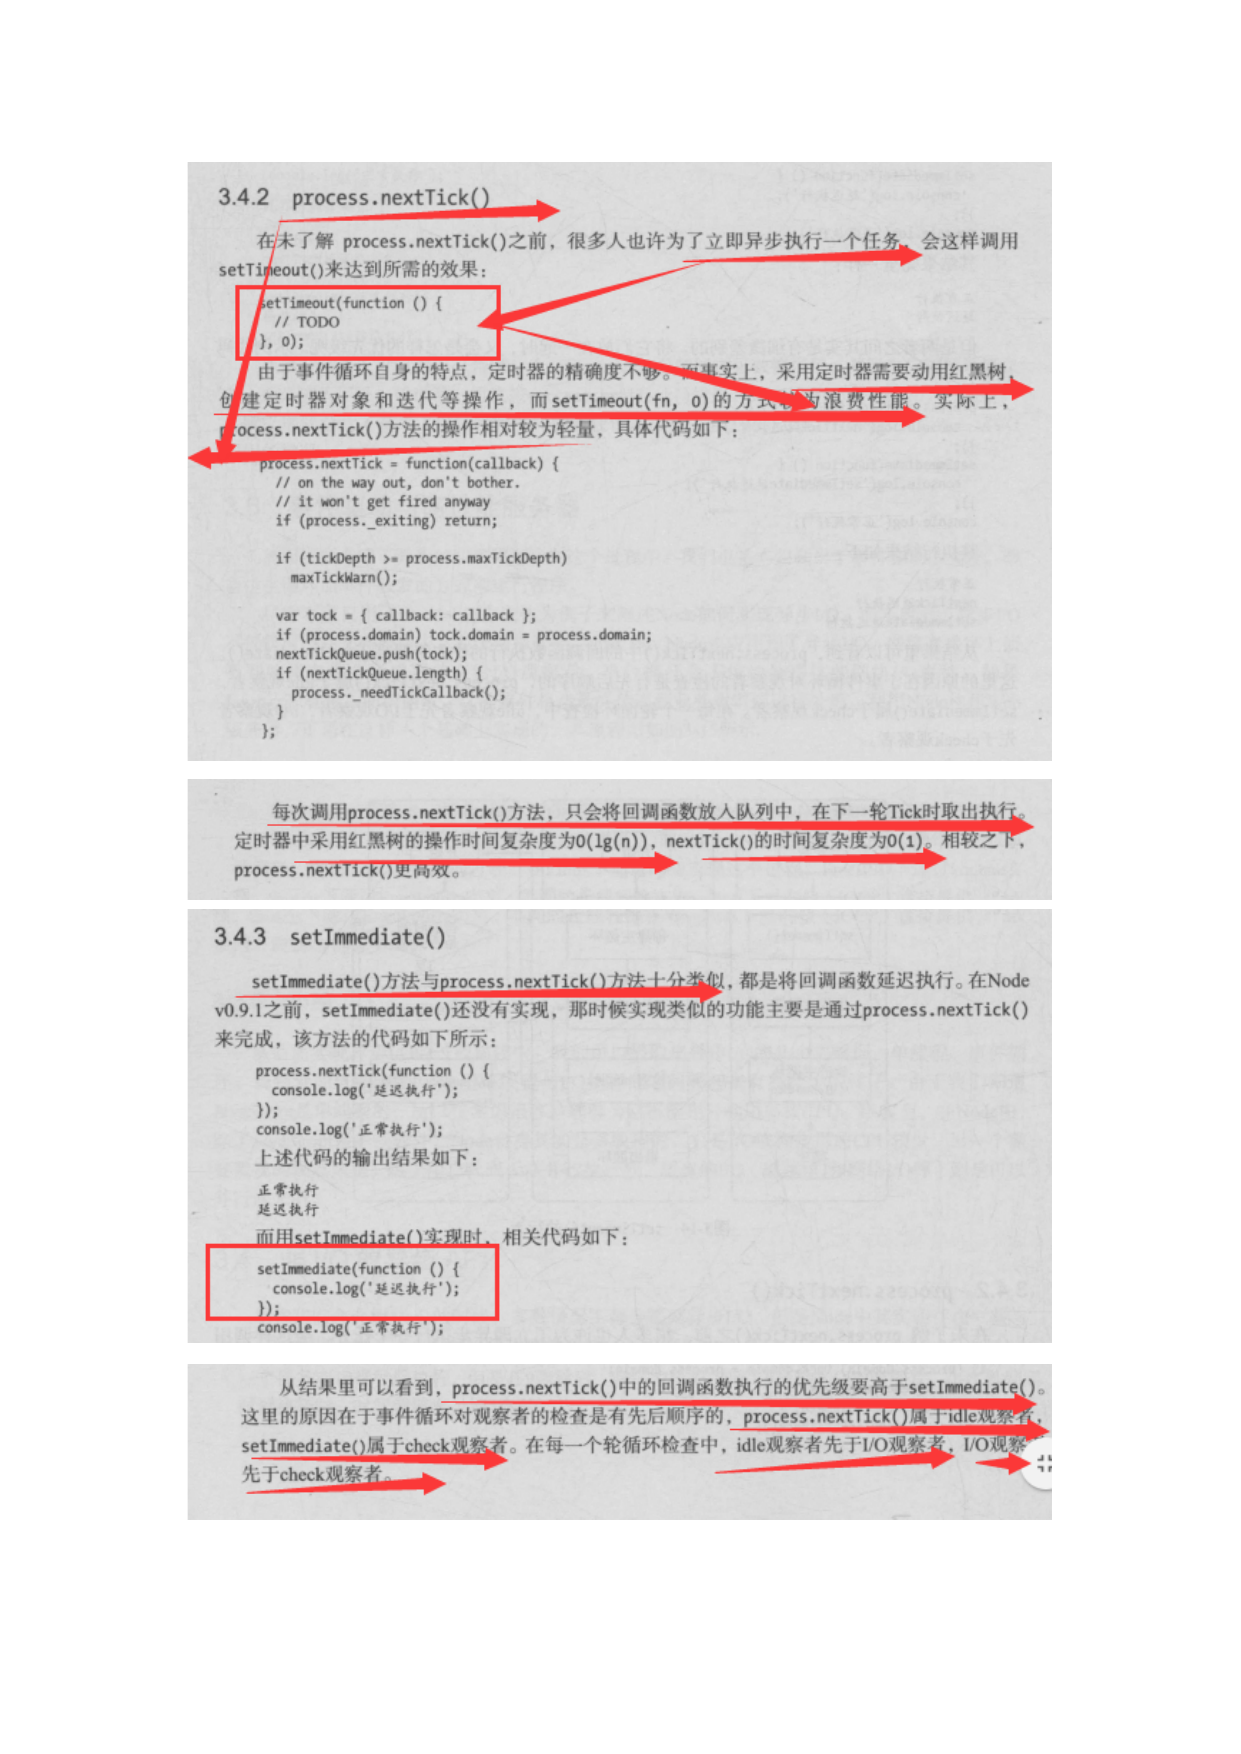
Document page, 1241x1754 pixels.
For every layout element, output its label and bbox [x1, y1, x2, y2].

picture [187, 1364, 1052, 1520]
picture [187, 162, 1052, 761]
picture [187, 909, 1052, 1343]
picture [187, 779, 1052, 900]
